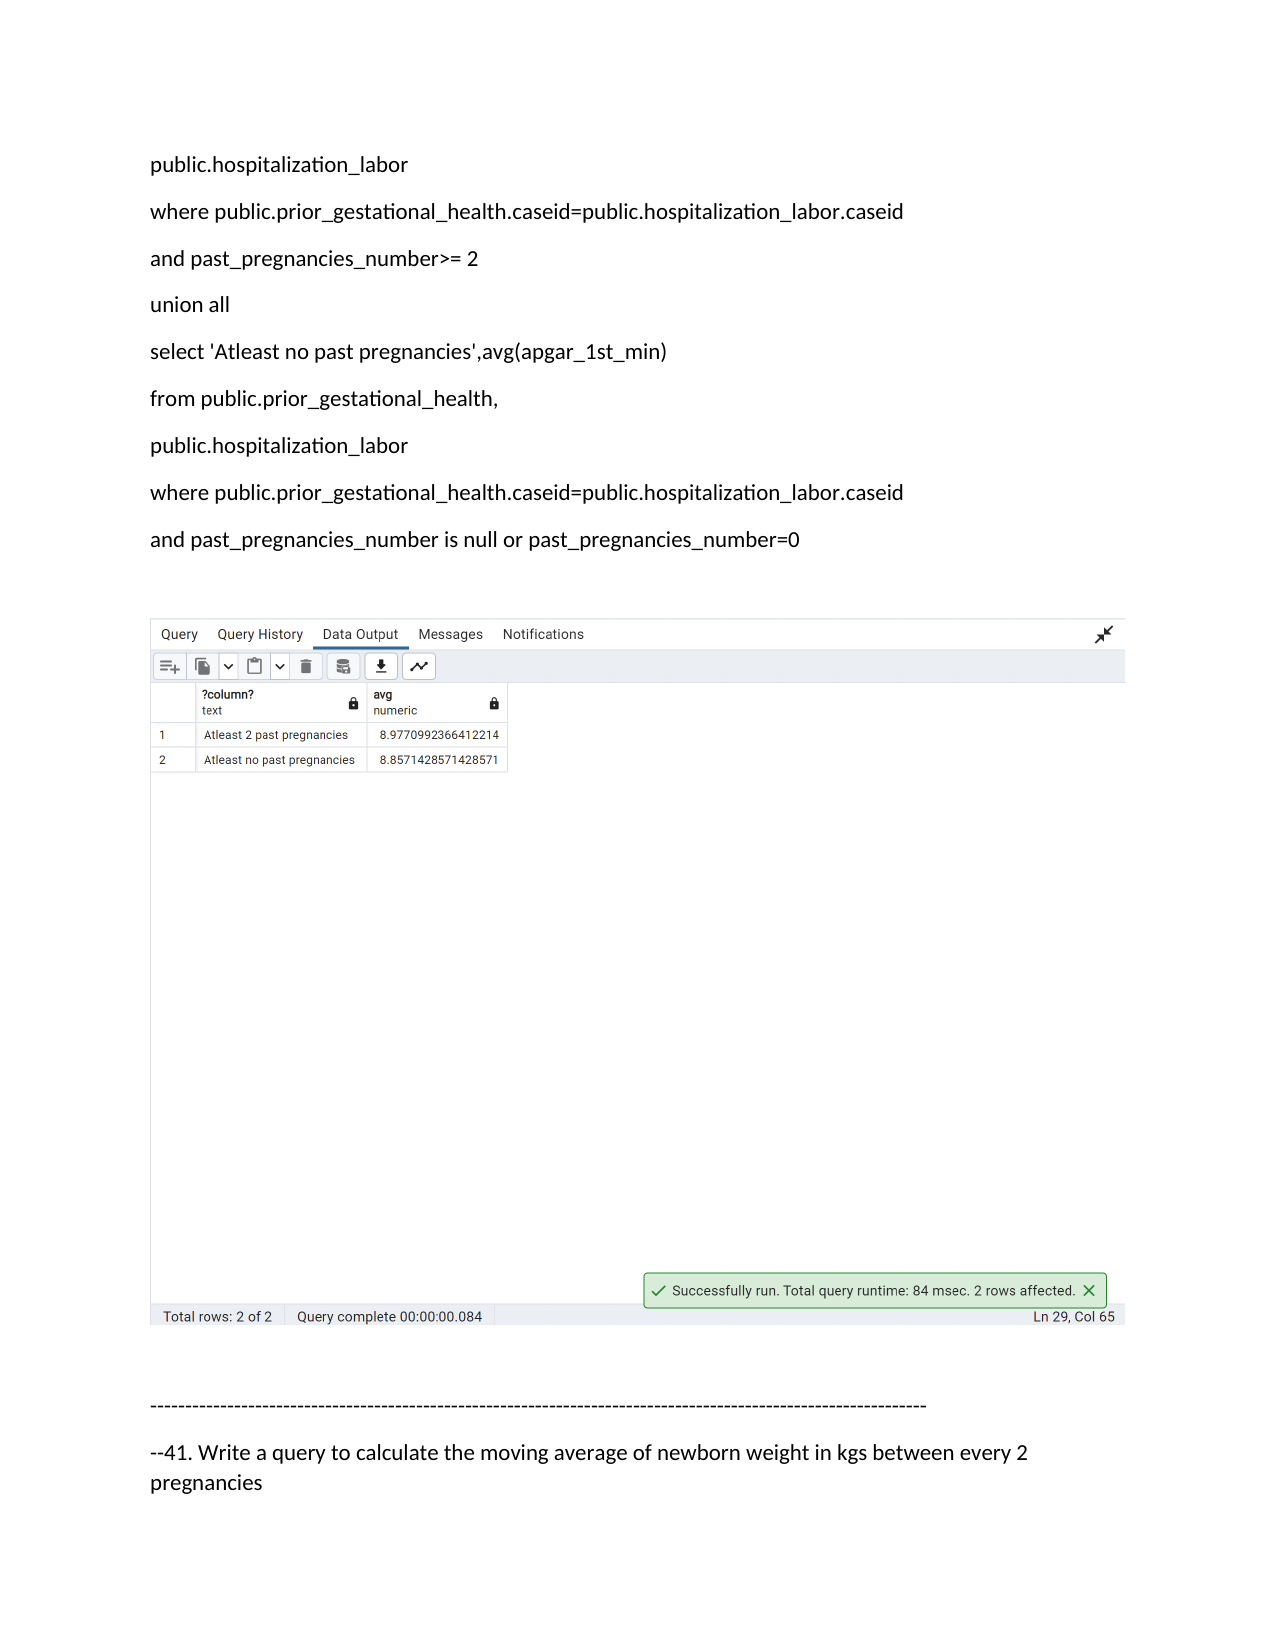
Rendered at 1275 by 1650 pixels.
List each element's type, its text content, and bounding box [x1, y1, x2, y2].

text and past_pregnancies_number is null or past_pregnancies_number=0 [150, 525, 1125, 553]
text from public.prior_gestational_health, [150, 384, 1125, 412]
text where public.prior_gestational_health.caseid=public.hospitalization_labor.caseid [150, 478, 1125, 506]
text union all [150, 291, 1125, 319]
text select 'Atleast no past pregnancies',avg(apgar_1st_min) [150, 337, 1125, 366]
text --41. Write a query to calculate the moving average of newborn weight in kgs between every 2 pregnancies [150, 1438, 1125, 1496]
text --------------------------------------------------------------------------------------------------------------- [150, 1391, 1125, 1419]
text and past_pregnancies_number>= 2 [150, 244, 1125, 272]
text public.hospitalization_labor [150, 431, 1125, 459]
picture [150, 618, 1125, 1325]
text public.hospitalization_labor [150, 150, 1125, 178]
text where public.prior_gestational_health.caseid=public.hospitalization_labor.caseid [150, 197, 1125, 225]
